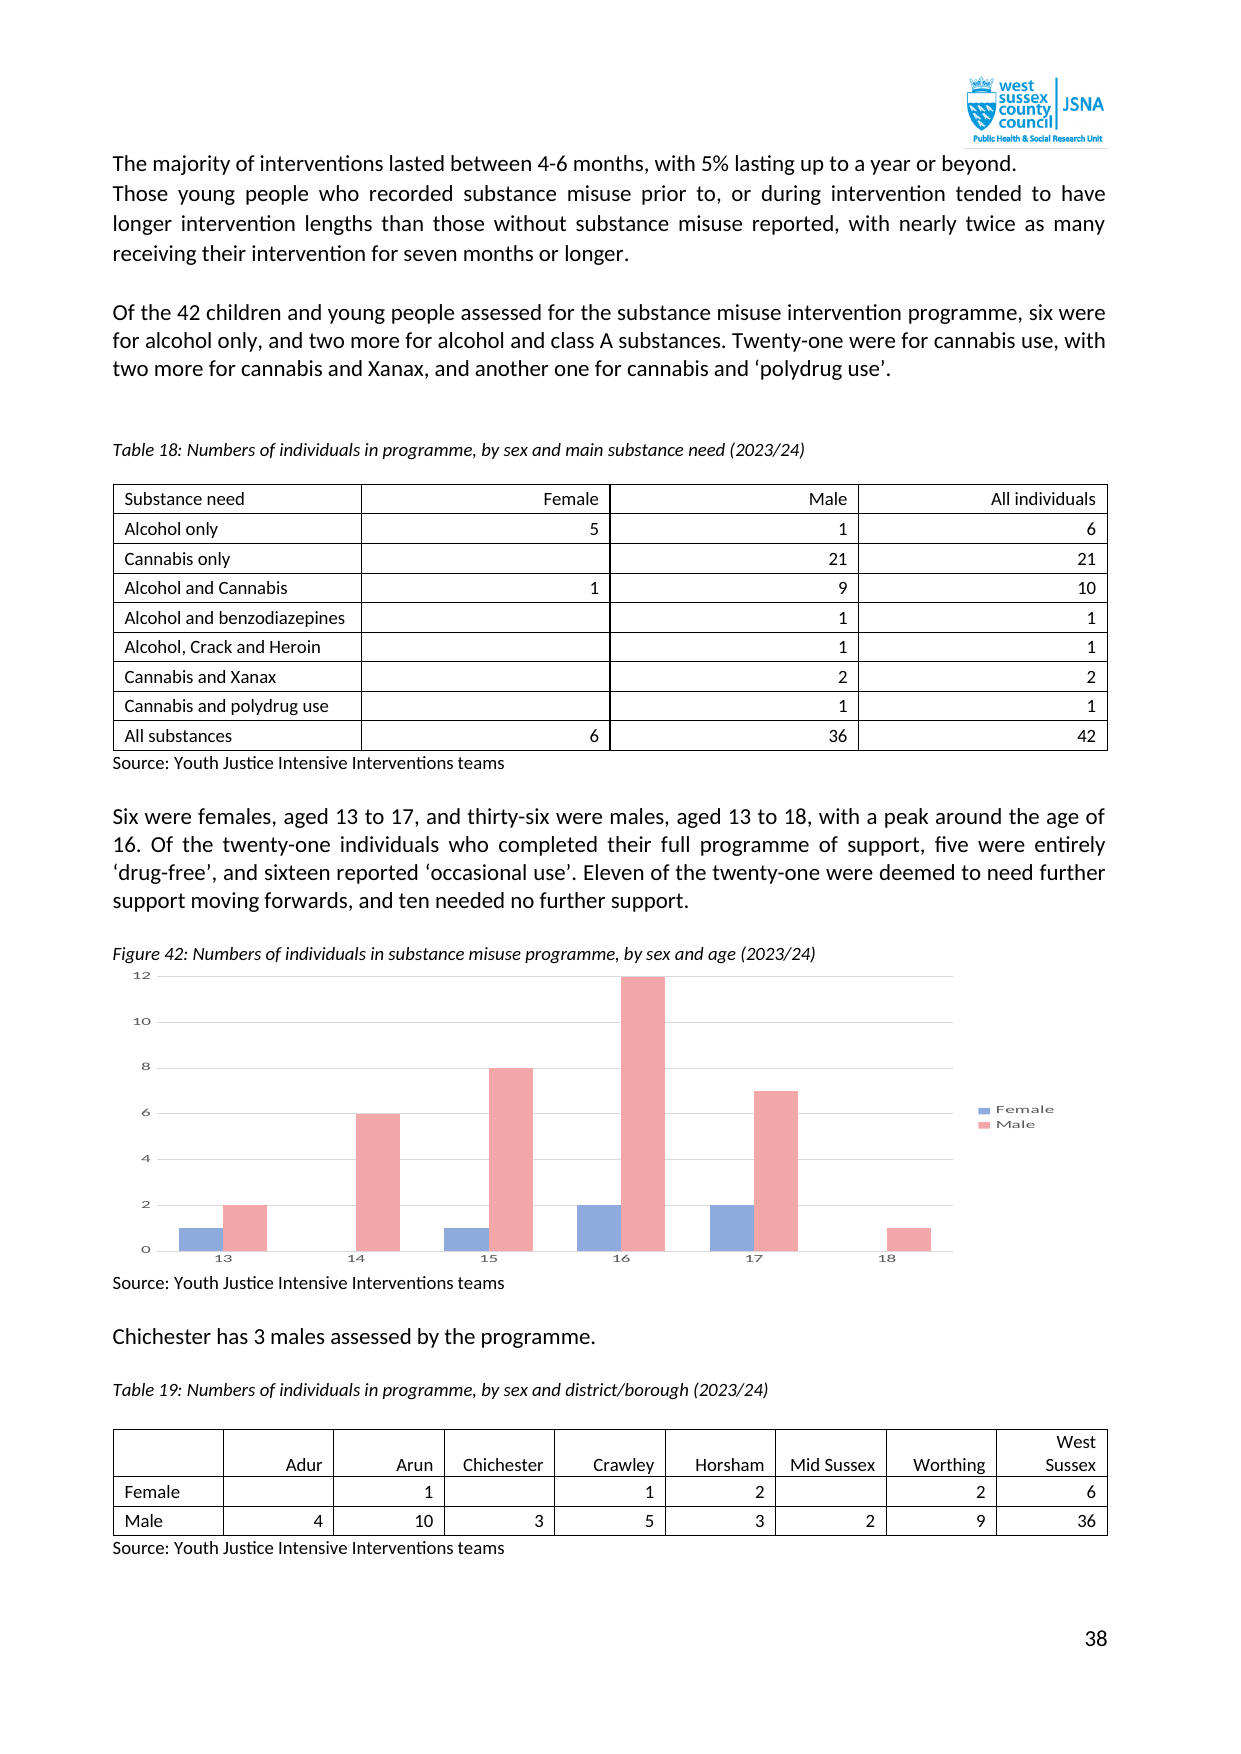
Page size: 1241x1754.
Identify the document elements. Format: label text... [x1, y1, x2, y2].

table_header All individuals [859, 485, 1107, 513]
table_cell 1 [555, 1477, 665, 1506]
table_cell 9 [611, 574, 858, 602]
text Of the 42 children and young people assessed for the substance misuse intervention programme, six were for alcohol only, and two more for alcohol and class A substances. Twenty-one were for cannabis use, with two more for cannabis and Xanax, and another one for cannabis and ‘polydrug use’. [112, 298, 1107, 382]
text Six were females, aged 13 to 17, and thirty-six were males, aged 13 to 18, with a peak around the age of 16. Of the twenty-one individuals who completed their full programme of support, five were entirely ‘drug-free’, and sixteen reported ‘occasional use’. Eleven of the twenty-one were deemed to need further support moving forwards, and ten needed no further support. [112, 802, 1107, 914]
table_cell 1 [611, 633, 858, 661]
table_cell Alcohol and benzodiazepines [114, 603, 361, 632]
table_header West Sussex [997, 1430, 1107, 1476]
table_cell 5 [555, 1507, 665, 1535]
table_cell 6 [362, 721, 609, 750]
table_cell 10 [334, 1507, 444, 1535]
table_header Mid Sussex [776, 1430, 886, 1476]
text Figure 42: Numbers of individuals in substance misuse programme, by sex and age (2023/24) [112, 942, 1107, 965]
table_cell 4 [224, 1507, 333, 1535]
table_cell 5 [362, 514, 609, 543]
table_header Arun [334, 1430, 444, 1476]
table_cell 1 [334, 1477, 444, 1506]
table_cell 10 [859, 574, 1107, 602]
table_cell 6 [859, 514, 1107, 543]
text Table 19: Numbers of individuals in programme, by sex and district/borough (2023/24) [112, 1378, 1107, 1401]
table_cell 1 [611, 692, 858, 720]
table_cell 3 [666, 1507, 775, 1535]
table_cell [362, 662, 609, 691]
table_cell [445, 1477, 554, 1506]
table_cell 2 [776, 1507, 886, 1535]
text Chichester has 3 males assessed by the programme. [112, 1322, 1107, 1350]
table_cell Female [114, 1477, 223, 1506]
table_header Substance need [114, 485, 361, 513]
table_cell All substances [114, 721, 361, 750]
table_cell [362, 692, 609, 720]
table_cell 2 [666, 1477, 775, 1506]
table_cell 1 [611, 514, 858, 543]
table_cell Alcohol, Crack and Heroin [114, 633, 361, 661]
text Those young people who recorded substance misuse prior to, or during intervention tended to have longer intervention lengths than those without substance misuse reported, with nearly twice as many receiving their intervention for seven months or longer. [112, 179, 1107, 267]
table_cell Cannabis and polydrug use [114, 692, 361, 720]
picture [961, 73, 1108, 149]
table_cell 9 [887, 1507, 996, 1535]
table_cell [362, 544, 609, 572]
text Table 18: Numbers of individuals in programme, by sex and main substance need (2023/24) [112, 438, 1107, 461]
table_header Chichester [445, 1430, 554, 1476]
table_header Crawley [555, 1430, 665, 1476]
table_cell Alcohol and Cannabis [114, 574, 361, 602]
text Source: Youth Justice Intensive Interventions teams [112, 1271, 1107, 1294]
table_header Female [362, 485, 609, 513]
table_cell 2 [859, 662, 1107, 691]
table_header Male [611, 485, 858, 513]
table_cell [224, 1477, 333, 1506]
table_cell [362, 603, 609, 632]
table_cell Male [114, 1507, 223, 1535]
table_cell [362, 633, 609, 661]
table_cell 3 [445, 1507, 554, 1535]
table_header [114, 1430, 223, 1476]
table_cell 6 [997, 1477, 1107, 1506]
table_cell 2 [887, 1477, 996, 1506]
table_cell 1 [859, 633, 1107, 661]
table_cell 1 [362, 574, 609, 602]
table_cell 21 [611, 544, 858, 572]
table_cell 36 [997, 1507, 1107, 1535]
table_header Horsham [666, 1430, 775, 1476]
table_cell 21 [859, 544, 1107, 572]
text The majority of interventions lasted between 4-6 months, with 5% lasting up to a year or beyond. [112, 149, 1107, 177]
table_cell 1 [859, 603, 1107, 632]
table_cell [776, 1477, 886, 1506]
table_cell 42 [859, 721, 1107, 750]
table_cell 1 [611, 603, 858, 632]
table_cell 1 [859, 692, 1107, 720]
table_cell 36 [611, 721, 858, 750]
table_cell Cannabis and Xanax [114, 662, 361, 691]
text Source: Youth Justice Intensive Interventions teams [112, 751, 1107, 774]
table_header Adur [224, 1430, 333, 1476]
table_cell Alcohol only [114, 514, 361, 543]
text Source: Youth Justice Intensive Interventions teams [112, 1536, 1107, 1559]
table_header Worthing [887, 1430, 996, 1476]
table_cell 2 [611, 662, 858, 691]
table_cell Cannabis only [114, 544, 361, 572]
